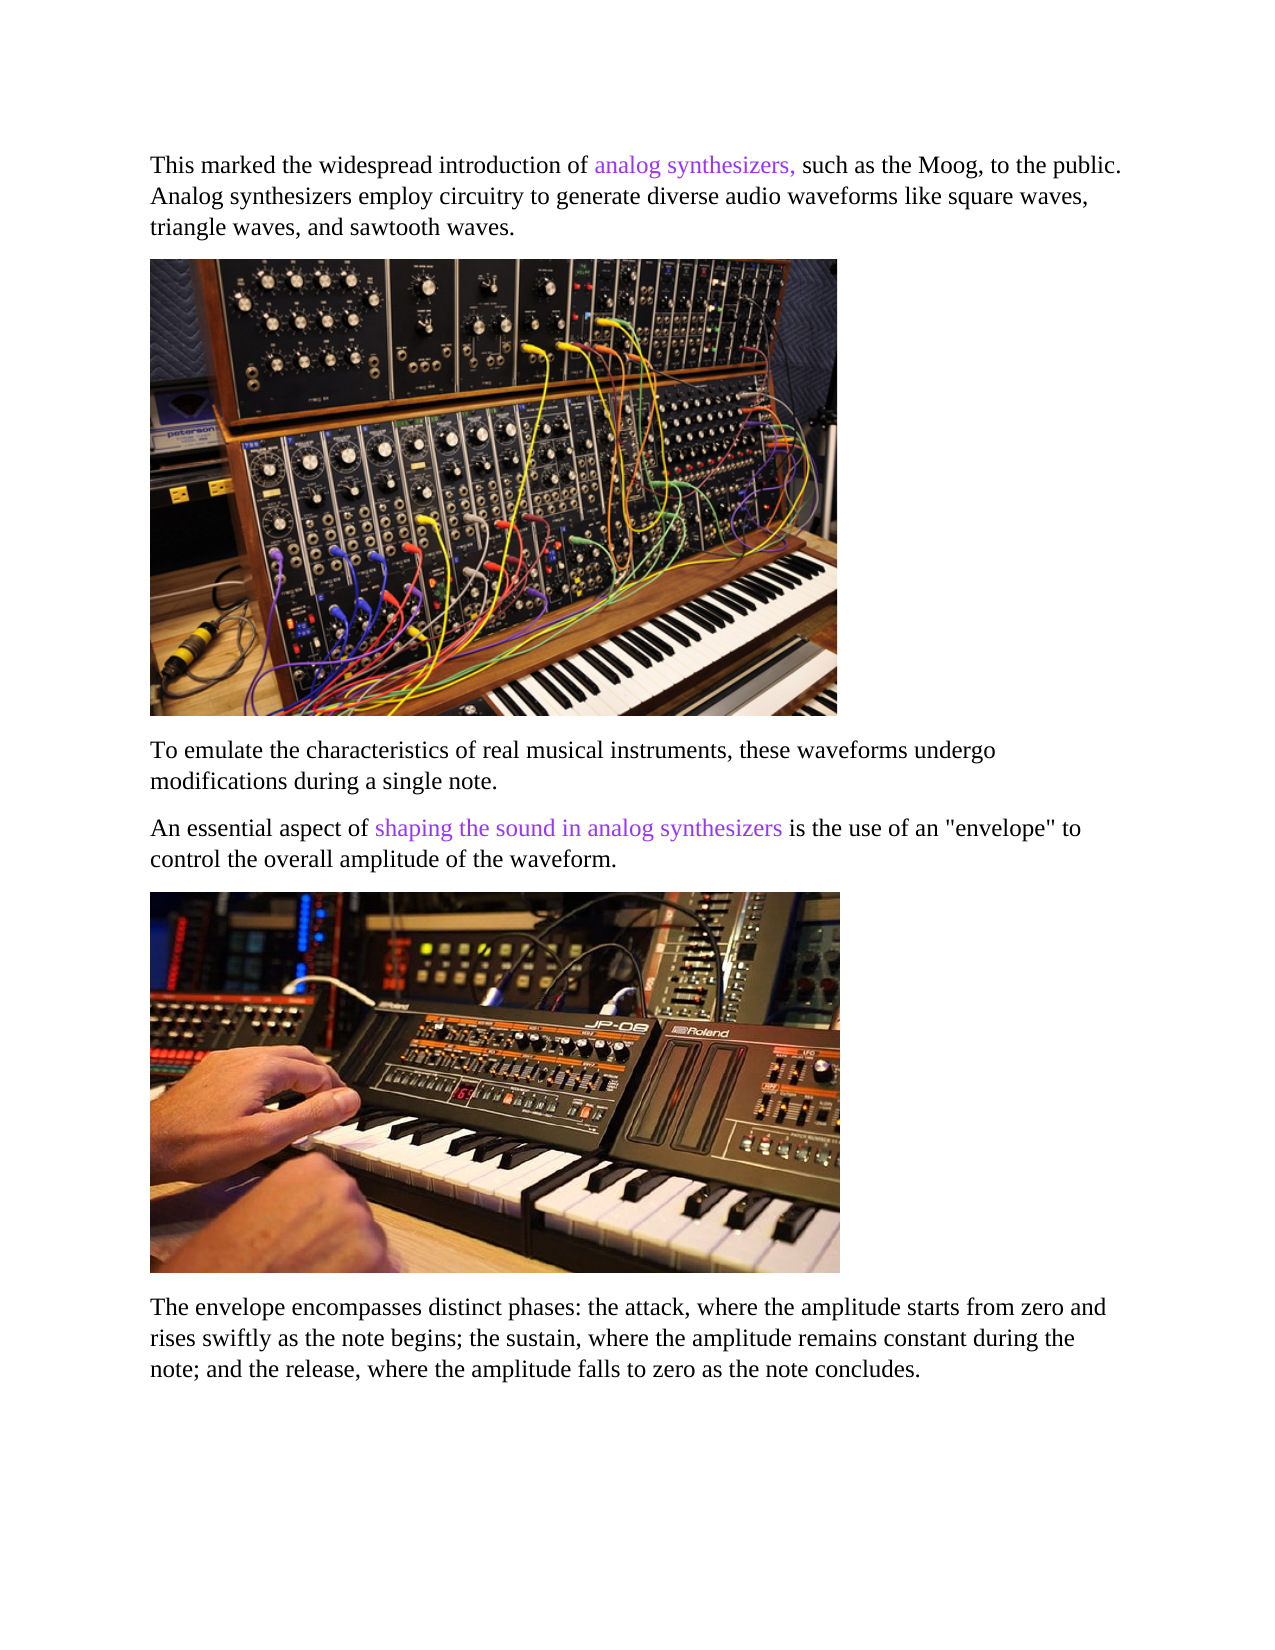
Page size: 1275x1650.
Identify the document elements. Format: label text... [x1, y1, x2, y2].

picture [150, 259, 838, 716]
text An essential aspect of shaping the sound in analog synthesizers is the use of an "envelope" to control the overall amplitude of the waveform. [150, 813, 1125, 873]
text This marked the widespread introduction of analog synthesizers, such as the Moog, to the public. Analog synthesizers employ circuitry to generate diverse audio waveforms like square waves, triangle waves, and sawtooth waves. [150, 150, 1125, 241]
text To emulate the characteristics of real musical instruments, these waveforms undergo modifications during a single note. [150, 735, 1125, 794]
picture [150, 892, 840, 1273]
text The envelope encompasses distinct phases: the attack, where the amplitude starts from zero and rises swiftly as the note begins; the sustain, where the amplitude remains constant during the note; and the release, where the amplitude falls to zero as the note concludes. [150, 1292, 1125, 1382]
